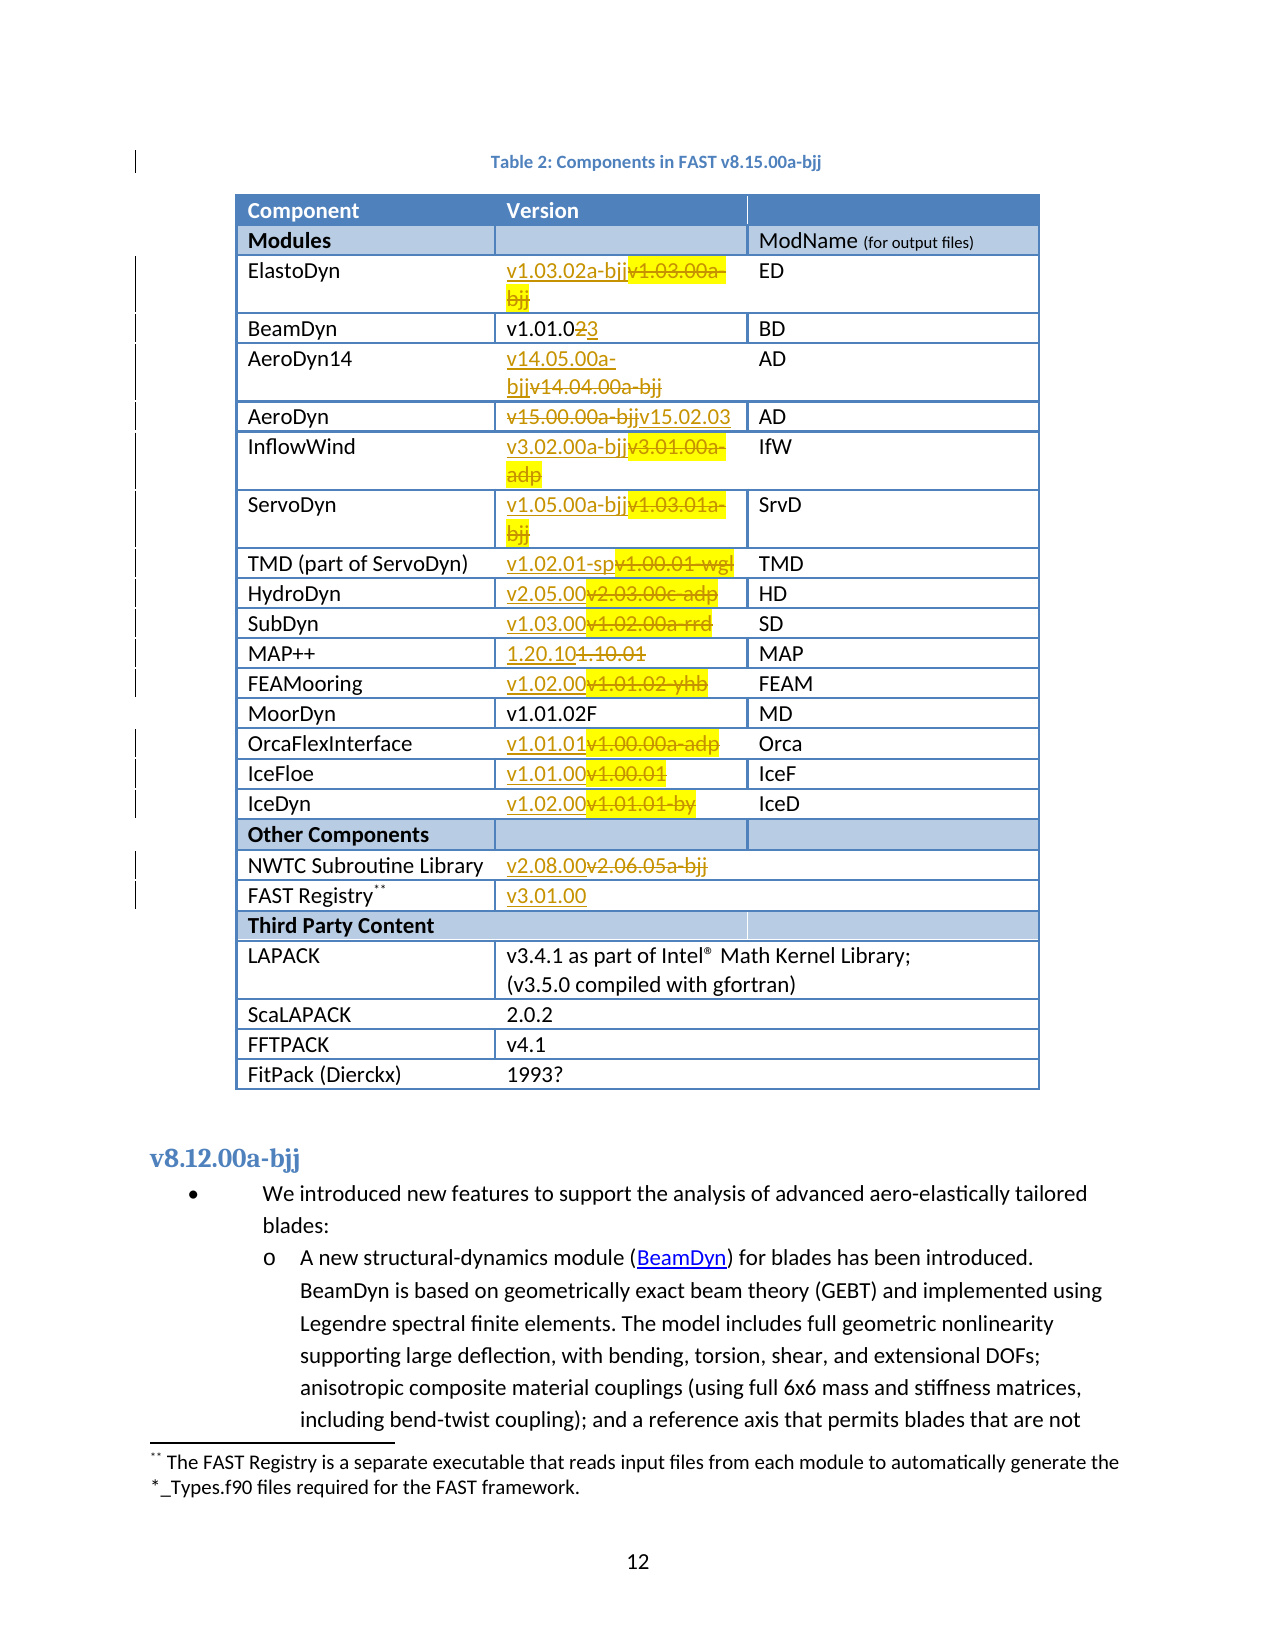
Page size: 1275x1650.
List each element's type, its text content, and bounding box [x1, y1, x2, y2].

table_cell Third Party Content [238, 912, 495, 939]
table_cell ServoDyn [238, 491, 494, 547]
table_header Component [238, 196, 495, 224]
table_cell FitPack (Dierckx) [238, 1060, 495, 1088]
table_cell LAPACK [238, 942, 494, 998]
table_cell [719, 729, 747, 757]
table_cell v4.1 [496, 1030, 1038, 1058]
table_cell [495, 669, 586, 697]
table_cell [496, 760, 586, 787]
table_cell [696, 790, 747, 818]
table_cell TMD [748, 549, 1038, 577]
table_cell OrcaFlexInterface [238, 729, 495, 757]
table_cell v1.01.02F [496, 699, 746, 727]
table_cell FEAMooring [238, 669, 495, 697]
table_cell MoorDyn [238, 699, 494, 727]
table_cell [496, 639, 746, 667]
table_cell SrvD [749, 491, 1038, 547]
table_cell 2.0.2 [495, 1000, 1038, 1028]
table_cell [496, 579, 586, 607]
table_cell [495, 256, 747, 312]
table_cell [666, 760, 746, 787]
table_cell FEAM [748, 669, 1038, 697]
table_cell BeamDyn [238, 314, 494, 342]
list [262, 1243, 1125, 1433]
table_cell HydroDyn [238, 579, 494, 607]
table_cell NWTC Subroutine Library [238, 851, 495, 879]
table_cell [495, 344, 747, 400]
table_cell Other Components [238, 820, 494, 849]
table_cell AeroDyn [238, 403, 494, 430]
table_cell SD [748, 609, 1038, 637]
table_cell MD [749, 699, 1038, 727]
table_cell IceFloe [238, 760, 494, 787]
table_cell [748, 912, 1038, 939]
text Table 2: Components in FAST v8.15.00a-bjj [187, 150, 1125, 173]
table_cell TMD (part of ServoDyn) [238, 549, 495, 577]
table_cell IfW [748, 433, 1038, 488]
table_cell [495, 549, 615, 577]
table_cell ED [748, 256, 1038, 312]
table_cell Orca [748, 729, 1038, 757]
table_cell AD [748, 344, 1038, 400]
table_cell [496, 881, 1038, 909]
table_cell v3.4.1 as part of Intel® Math Kernel Library; (v3.5.0 compiled with gfortran) [496, 942, 1038, 998]
table_cell Modules [238, 226, 494, 254]
table_cell BD [749, 314, 1038, 342]
table_cell AD [749, 403, 1038, 430]
table_cell [496, 820, 746, 849]
table_cell v1.01.0 [496, 314, 746, 342]
table_cell [712, 609, 747, 637]
table_cell MAP++ [238, 639, 494, 667]
table_header [748, 196, 1038, 224]
table_cell FAST Registry [238, 881, 494, 909]
table_cell [734, 549, 747, 577]
table_cell 1993? [495, 1060, 1038, 1088]
table_cell [495, 433, 747, 488]
table_cell [495, 609, 586, 637]
table_cell [495, 912, 747, 939]
table_cell [496, 491, 746, 547]
table_cell ModName (for output files) [749, 226, 1038, 254]
table_header Version [495, 196, 747, 224]
table_cell SubDyn [238, 609, 495, 637]
table_cell HD [749, 579, 1038, 607]
table_cell ScaLAPACK [238, 1000, 495, 1028]
table_cell [496, 403, 746, 430]
table_cell IceD [748, 790, 1038, 818]
table_cell [708, 669, 747, 697]
table_cell [749, 820, 1038, 849]
table_cell [495, 729, 586, 757]
table_cell MAP [749, 639, 1038, 667]
table_cell [495, 790, 586, 818]
table_cell [718, 579, 746, 607]
table_cell IceF [749, 760, 1038, 787]
list We introduced new features to support the analysis of advanced aero-elastically tailored blades: [187, 1179, 1125, 1239]
table_cell AeroDyn14 [238, 344, 495, 400]
table_cell [496, 226, 746, 254]
table_cell ElastoDyn [238, 256, 495, 312]
subtitle v8.12.00a-bjj [150, 1143, 1125, 1174]
table_cell [495, 851, 1038, 879]
table_cell IceDyn [238, 790, 495, 818]
table_cell InflowWind [238, 433, 495, 488]
table_cell FFTPACK [238, 1030, 494, 1058]
